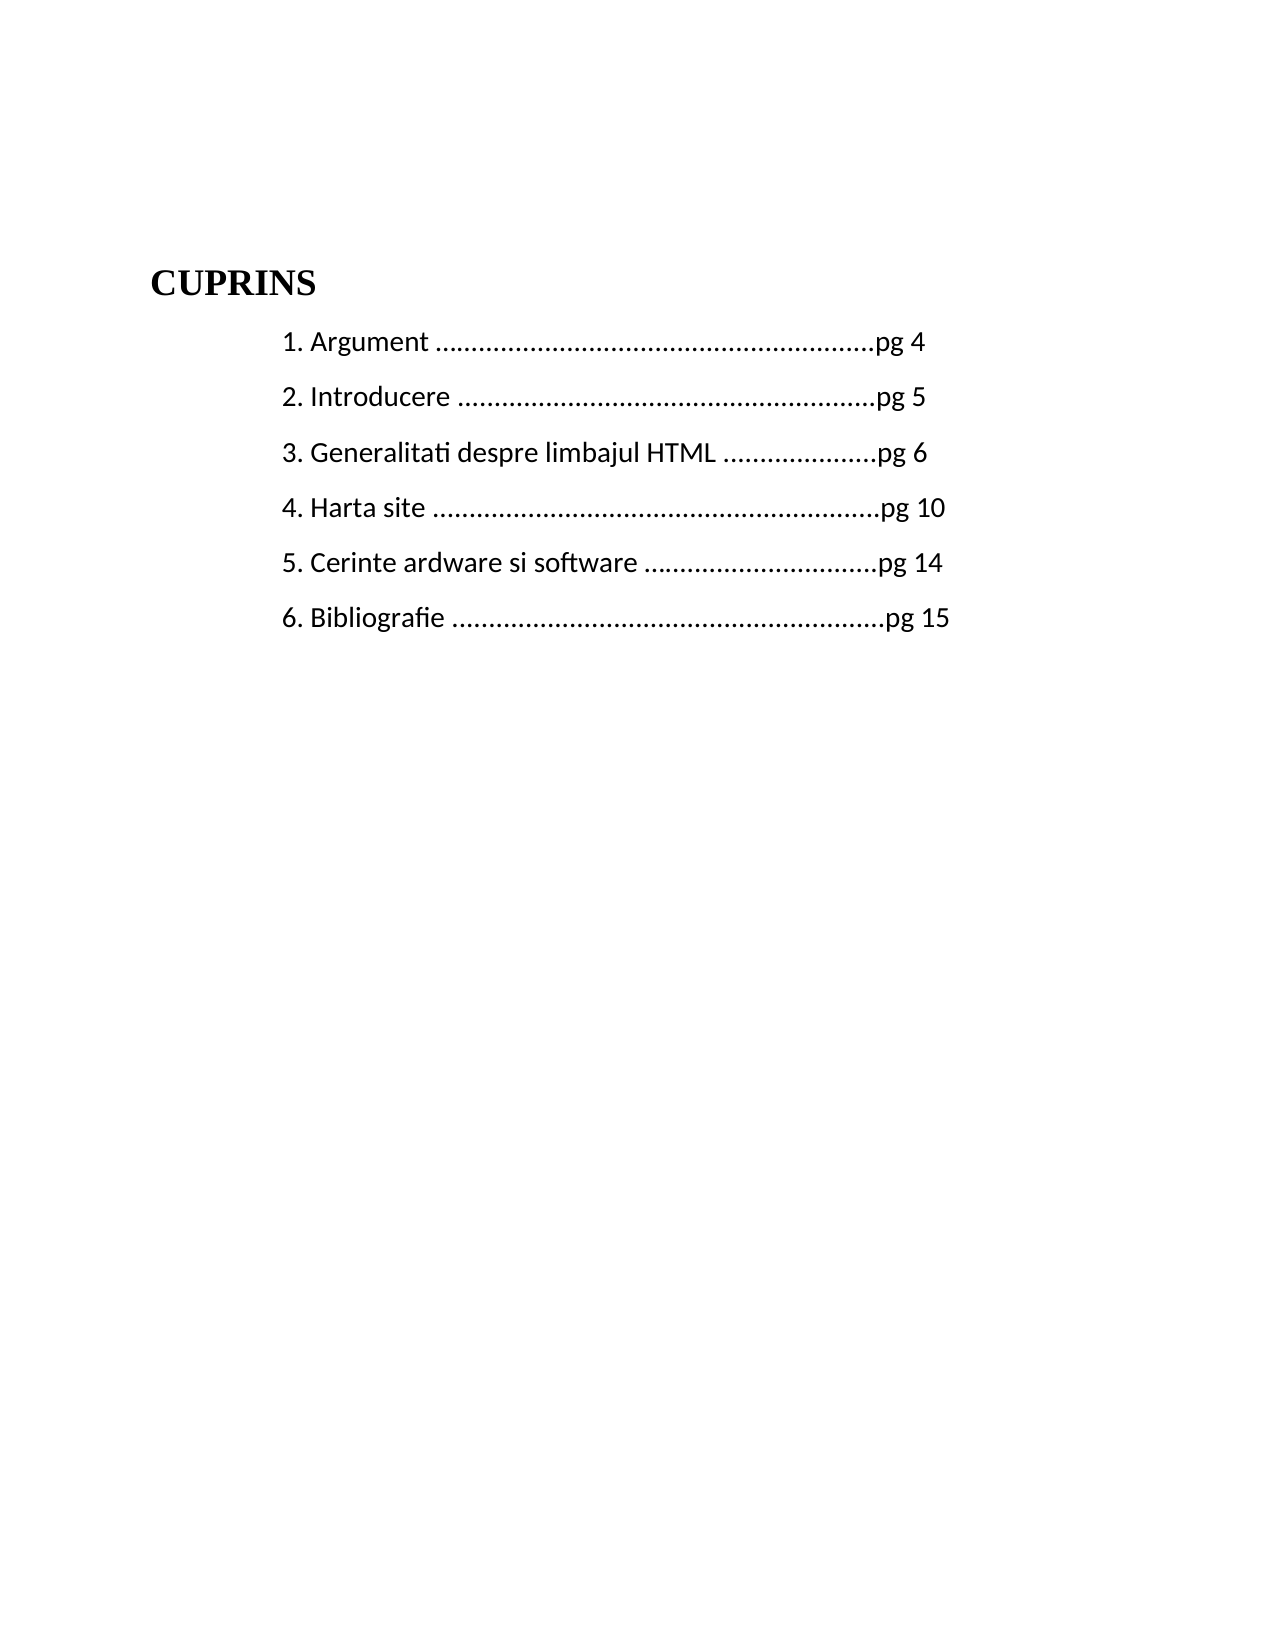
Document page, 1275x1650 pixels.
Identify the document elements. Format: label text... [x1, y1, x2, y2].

text 4. Harta site .............................................................pg 10 [150, 489, 1125, 524]
text 2. Introducere .........................................................pg 5 [150, 378, 1125, 414]
text 3. Generalitati despre limbajul HTML .....................pg 6 [150, 434, 1125, 469]
text CUPRINS [150, 260, 1125, 303]
text 5. Cerinte ardware si software ….............................pg 14 [150, 544, 1125, 579]
text 1. Argument ….........................................................pg 4 [150, 323, 1125, 359]
text 6. Bibliografie ...........................................................pg 15 [150, 599, 1125, 634]
